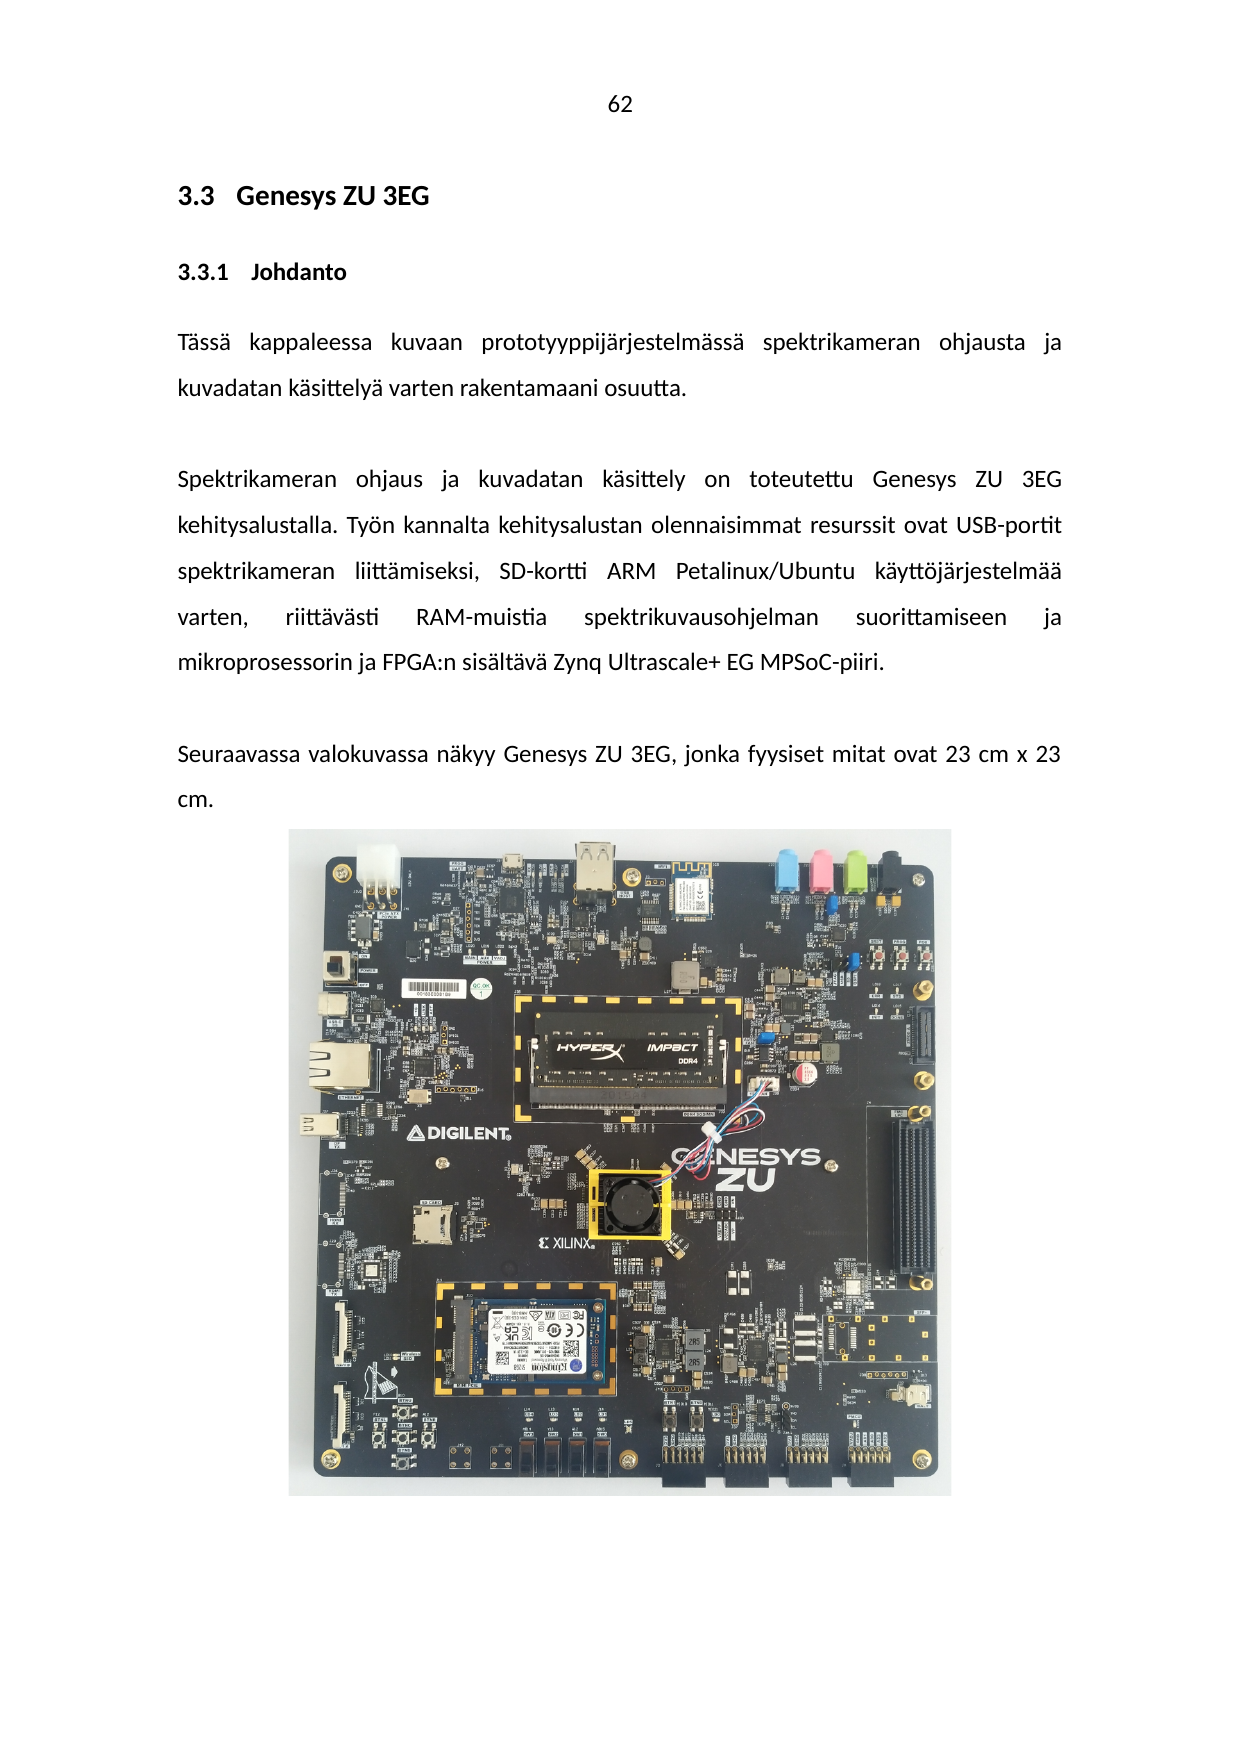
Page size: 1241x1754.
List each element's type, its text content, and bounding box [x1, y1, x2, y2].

picture [288, 829, 952, 1496]
subtitle Johdanto [177, 256, 1063, 286]
text Spektrikameran ohjaus ja kuvadatan käsittely on toteutettu Genesys ZU 3EG kehitysalustalla. Työn kannalta kehitysalustan olennaisimmat resurssit ovat USB-portit spektrikameran liittämiseksi, SD-kortti ARM Petalinux/Ubuntu käyttöjärjestelmää varten, riittävästi RAM-muistia spektrikuvausohjelman suorittamiseen ja mikroprosessorin ja FPGA:n sisältävä Zynq Ultrascale+ EG MPSoC-piiri. [177, 463, 1063, 677]
text Tässä kappaleessa kuvaan prototyyppijärjestelmässä spektrikameran ohjausta ja kuvadatan käsittelyä varten rakentamaani osuutta. [177, 326, 1063, 403]
subtitle Genesys ZU 3EG [177, 177, 1063, 213]
text Seuraavassa valokuvassa näkyy Genesys ZU 3EG, jonka fyysiset mitat ovat 23 cm x 23 cm. [177, 738, 1063, 814]
